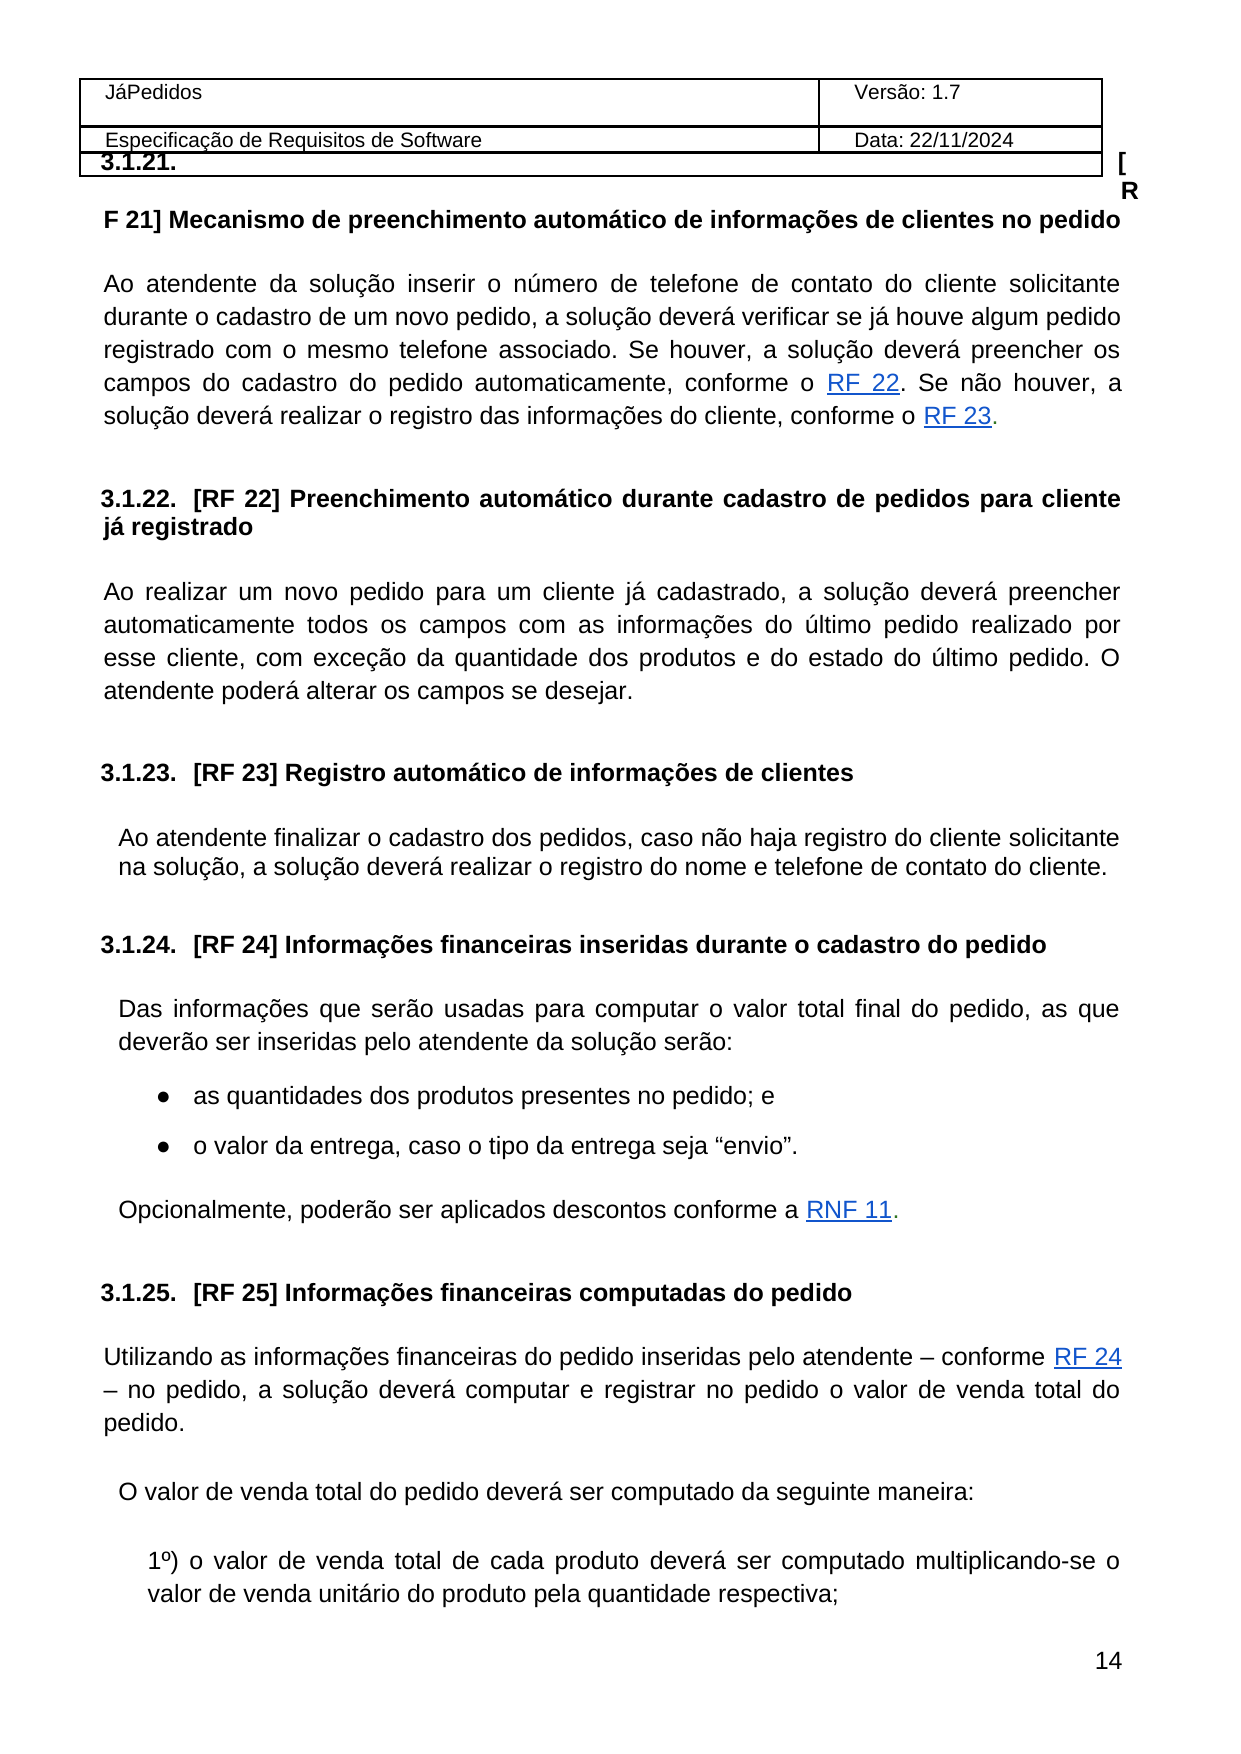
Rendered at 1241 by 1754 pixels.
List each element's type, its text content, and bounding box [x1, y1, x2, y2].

text Ao atendente da solução inserir o número de telefone de contato do cliente solicitante durante o cadastro de um novo pedido, a solução deverá verificar se já houve algum pedido registrado com o mesmo telefone associado. Se houver, a solução deverá preencher os campos do cadastro do pedido automaticamente, conforme o RF 22. Se não houver, a solução deverá realizar o registro das informações do cliente, conforme o RF 23. [103, 269, 1122, 430]
subtitle [RF 22] Preenchimento automático durante cadastro de pedidos para cliente já registrado [103, 483, 1122, 541]
list o valor da entrega, caso o tipo da entrega seja “envio”. [156, 1131, 1122, 1159]
text Ao atendente finalizar o cadastro dos pedidos, caso não haja registro do cliente solicitante na solução, a solução deverá realizar o registro do nome e telefone de contato do cliente. [118, 823, 1122, 880]
subtitle [RF 23] Registro automático de informações de clientes [103, 758, 1122, 787]
text Ao realizar um novo pedido para um cliente já cadastrado, a solução deverá preencher automaticamente todos os campos com as informações do último pedido realizado por esse cliente, com exceção da quantidade dos produtos e do estado do último pedido. O atendente poderá alterar os campos se desejar. [103, 577, 1122, 705]
text Das informações que serão usadas para computar o valor total final do pedido, as que deverão ser inseridas pelo atendente da solução serão: [118, 994, 1122, 1056]
subtitle [RF 21] Mecanismo de preenchimento automático de informações de clientes no pedido [103, 147, 1122, 233]
text Utilizando as informações financeiras do pedido inseridas pelo atendente – conforme RF 24 – no pedido, a solução deverá computar e registrar no pedido o valor de venda total do pedido. [103, 1342, 1122, 1437]
text Opcionalmente, poderão ser aplicados descontos conforme a RNF 11. [118, 1195, 1122, 1224]
text O valor de venda total do pedido deverá ser computado da seguinte maneira: [118, 1477, 1122, 1506]
subtitle [RF 25] Informações financeiras computadas do pedido [103, 1278, 1122, 1306]
list as quantidades dos produtos presentes no pedido; e [156, 1081, 1122, 1110]
text 1º) o valor de venda total de cada produto deverá ser computado multiplicando-se o valor de venda unitário do produto pela quantidade respectiva; [147, 1546, 1122, 1608]
subtitle [RF 24] Informações financeiras inseridas durante o cadastro do pedido [103, 929, 1122, 958]
